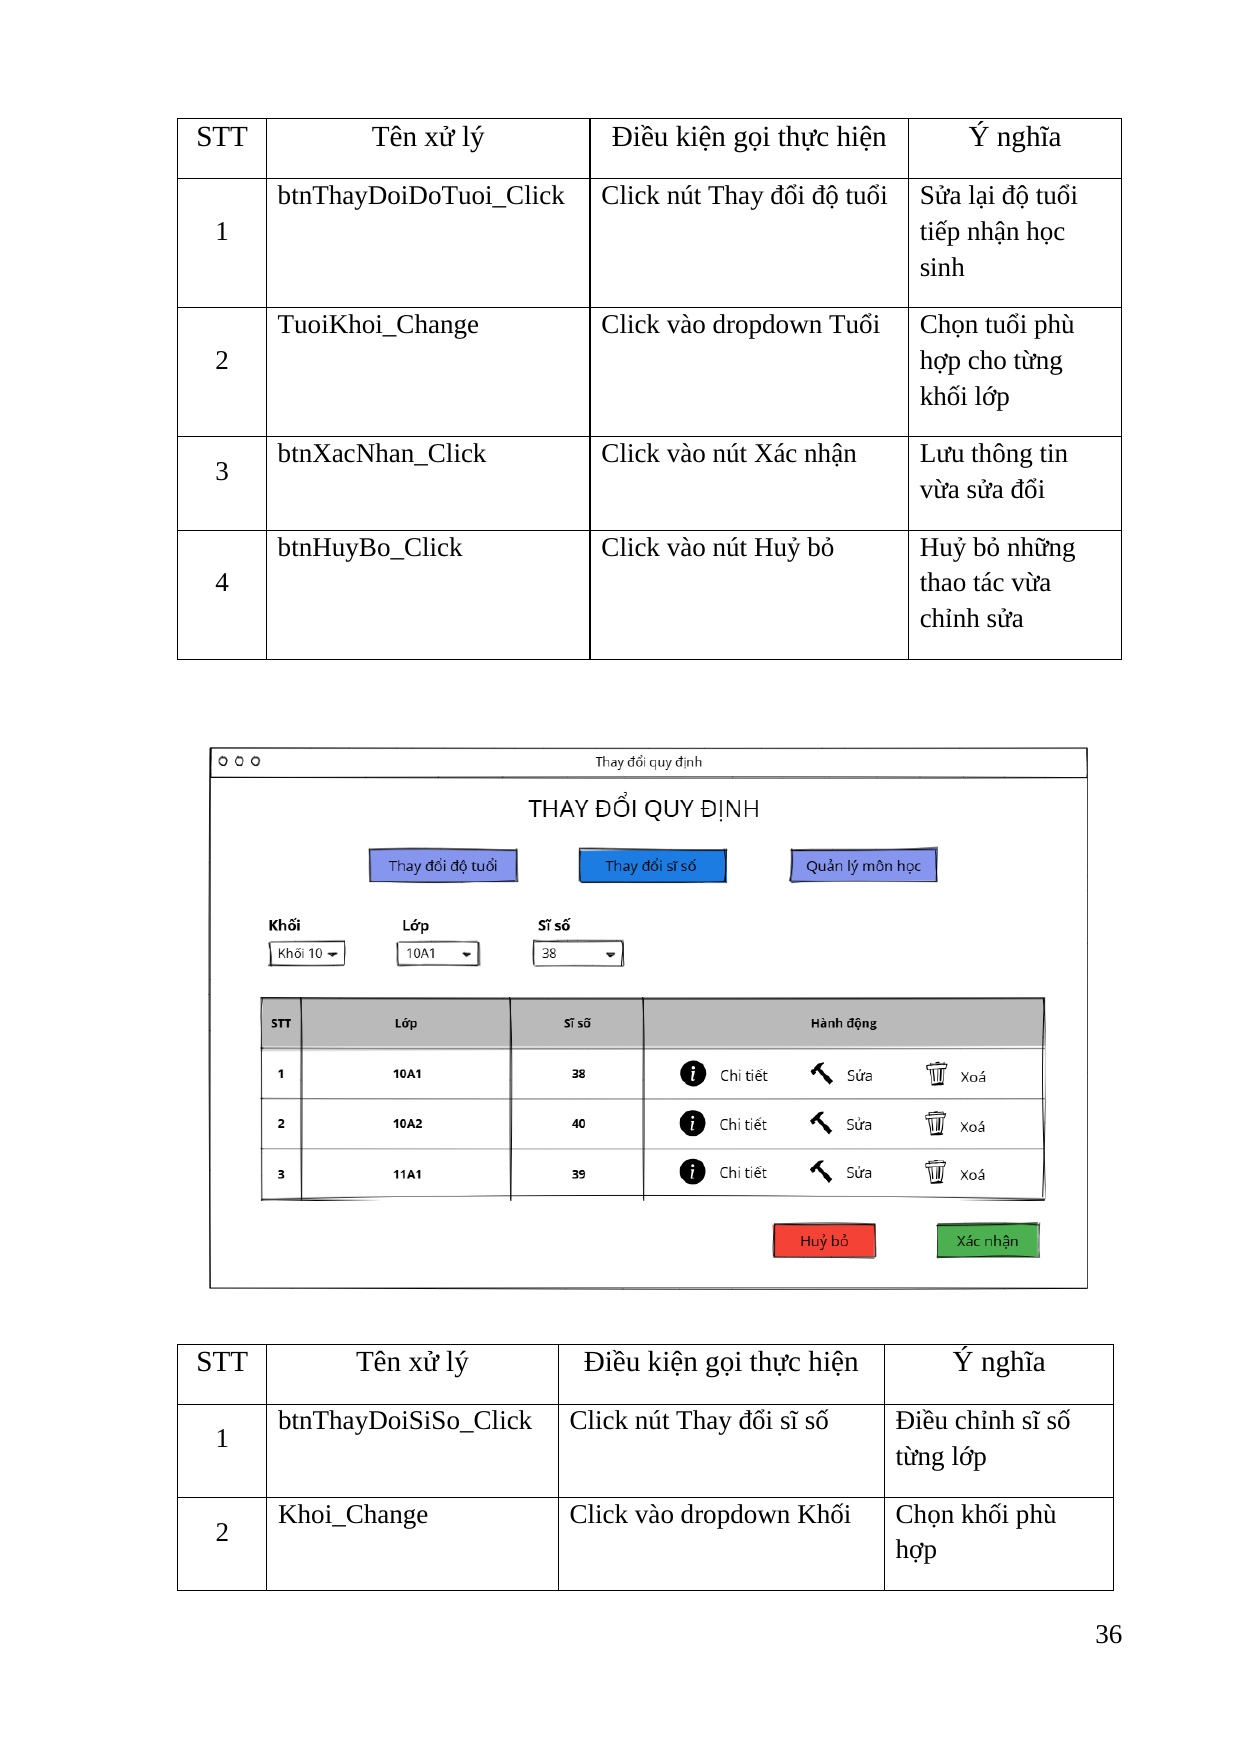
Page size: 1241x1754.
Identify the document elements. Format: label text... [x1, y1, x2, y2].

table_cell Sửa lại độ tuổi tiếp nhận học sinh [909, 179, 1121, 307]
table_header Ý nghĩa [885, 1345, 1113, 1403]
table_cell Click vào dropdown Khối [559, 1498, 884, 1590]
table_cell btnThayDoiDoTuoi_Click [267, 179, 589, 307]
table_header Điều kiện gọi thực hiện [591, 119, 908, 178]
table_cell Chọn tuổi phù hợp cho từng khối lớp [909, 308, 1121, 436]
table_cell 2 [178, 1498, 266, 1590]
table_cell Click vào nút Xác nhận [591, 437, 908, 529]
table_cell 1 [178, 1405, 266, 1497]
table_cell Điều chỉnh sĩ số từng lớp [885, 1405, 1113, 1497]
table_cell btnThayDoiSiSo_Click [267, 1405, 558, 1497]
table_cell Click nút Thay đổi độ tuổi [591, 179, 908, 307]
table_cell 3 [178, 437, 266, 529]
table_cell Chọn khối phù hợp [885, 1498, 1113, 1590]
table_cell 2 [178, 308, 266, 436]
table_cell 1 [178, 179, 266, 307]
table_cell Khoi_Change [267, 1498, 558, 1590]
table_cell 4 [178, 531, 266, 659]
table_header Tên xử lý [267, 119, 589, 178]
table_cell btnXacNhan_Click [267, 437, 589, 529]
table_cell Lưu thông tin vừa sửa đổi [909, 437, 1121, 529]
picture [177, 719, 1123, 1318]
table_header Tên xử lý [267, 1345, 558, 1403]
table_cell Huỷ bỏ những thao tác vừa chỉnh sửa [909, 531, 1121, 659]
table_cell Click nút Thay đổi sĩ số [559, 1405, 884, 1497]
table_cell TuoiKhoi_Change [267, 308, 589, 436]
table_cell btnHuyBo_Click [267, 531, 589, 659]
table_cell Click vào nút Huỷ bỏ [591, 531, 908, 659]
table_header STT [178, 119, 266, 178]
table_header Điều kiện gọi thực hiện [559, 1345, 884, 1403]
table_cell Click vào dropdown Tuổi [591, 308, 908, 436]
table_header STT [178, 1345, 266, 1403]
table_header Ý nghĩa [909, 119, 1121, 178]
